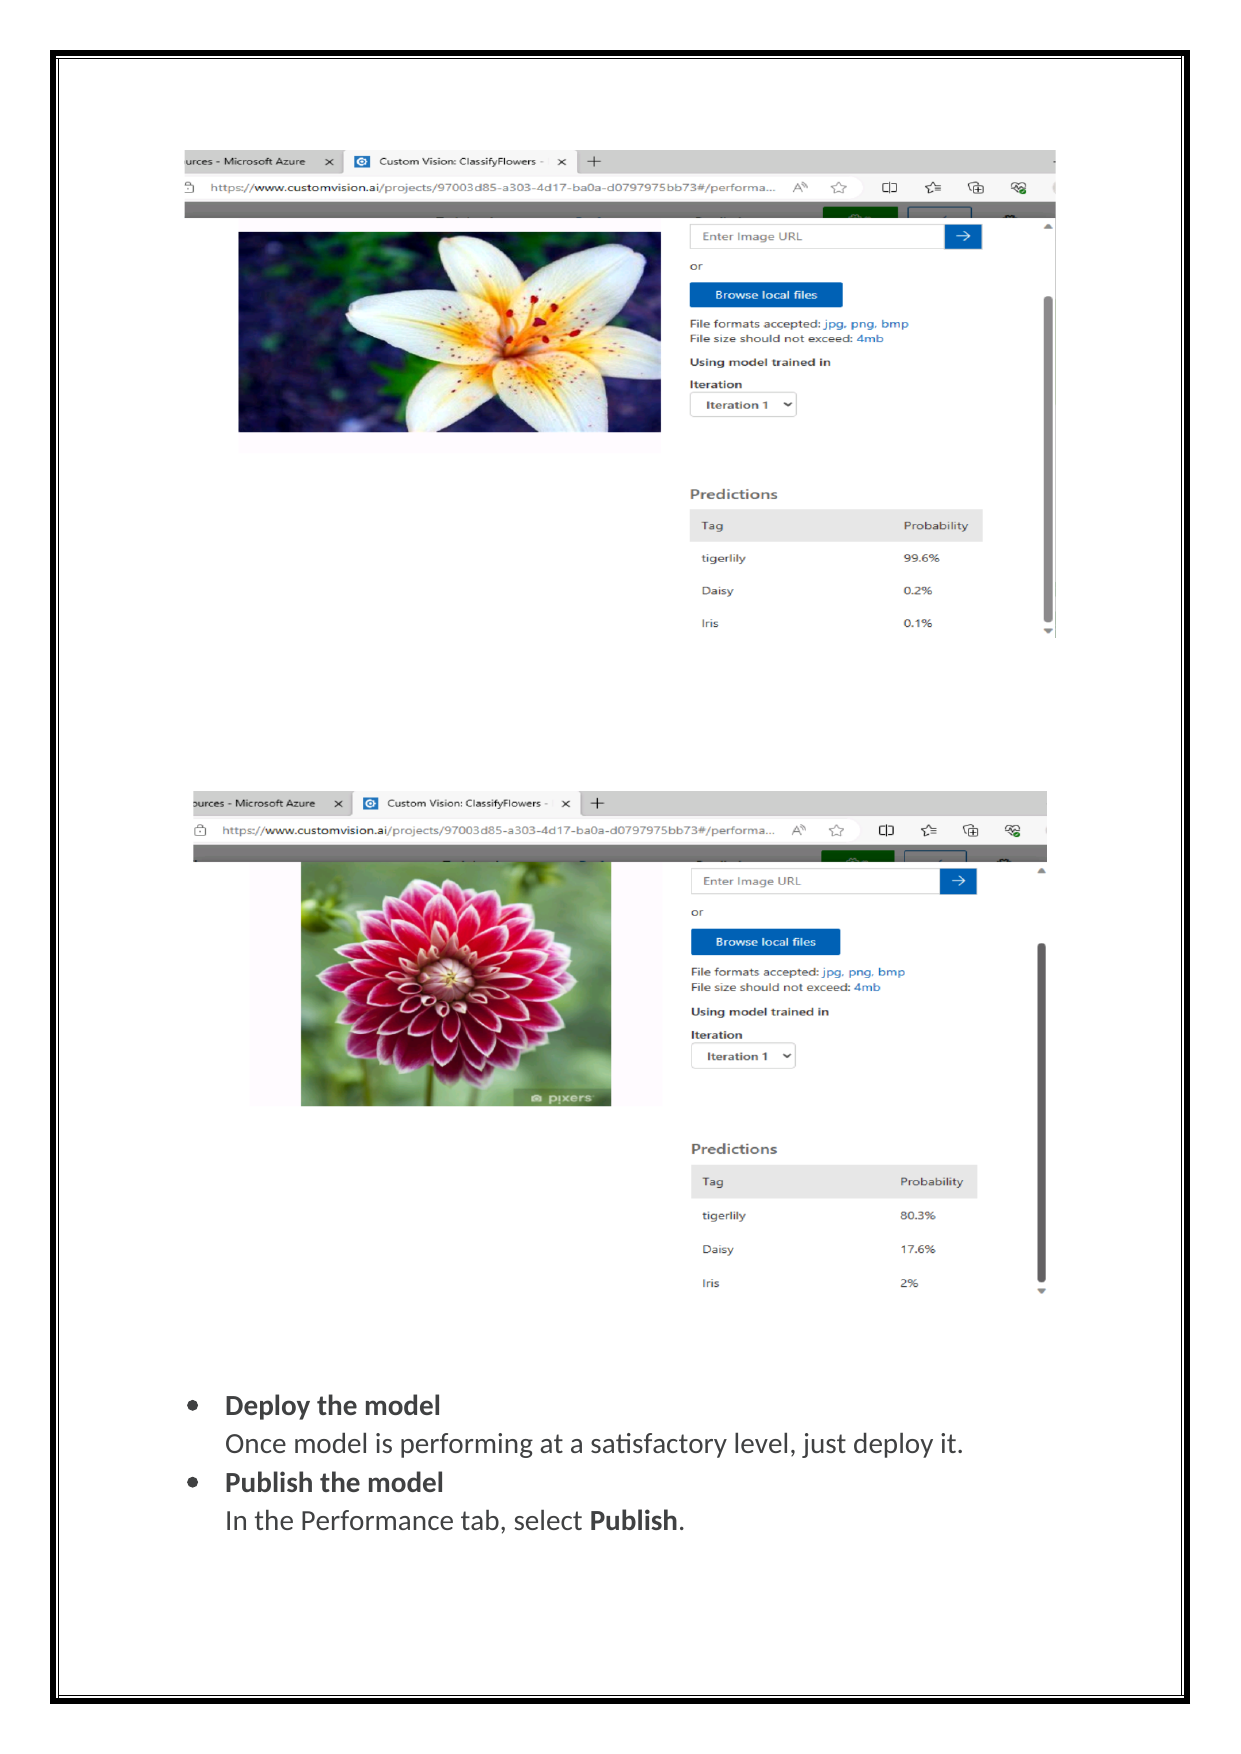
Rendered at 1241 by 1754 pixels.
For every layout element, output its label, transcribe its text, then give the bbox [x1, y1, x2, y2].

list Deploy the model [187, 1387, 1090, 1423]
picture [184, 150, 1056, 638]
picture [193, 791, 1047, 1297]
list Once model is performing at a satisfactory level, just deploy it. [225, 1426, 1090, 1461]
list In the Performance tab, select Publish. [225, 1502, 1090, 1538]
list Publish the model [187, 1464, 1090, 1500]
